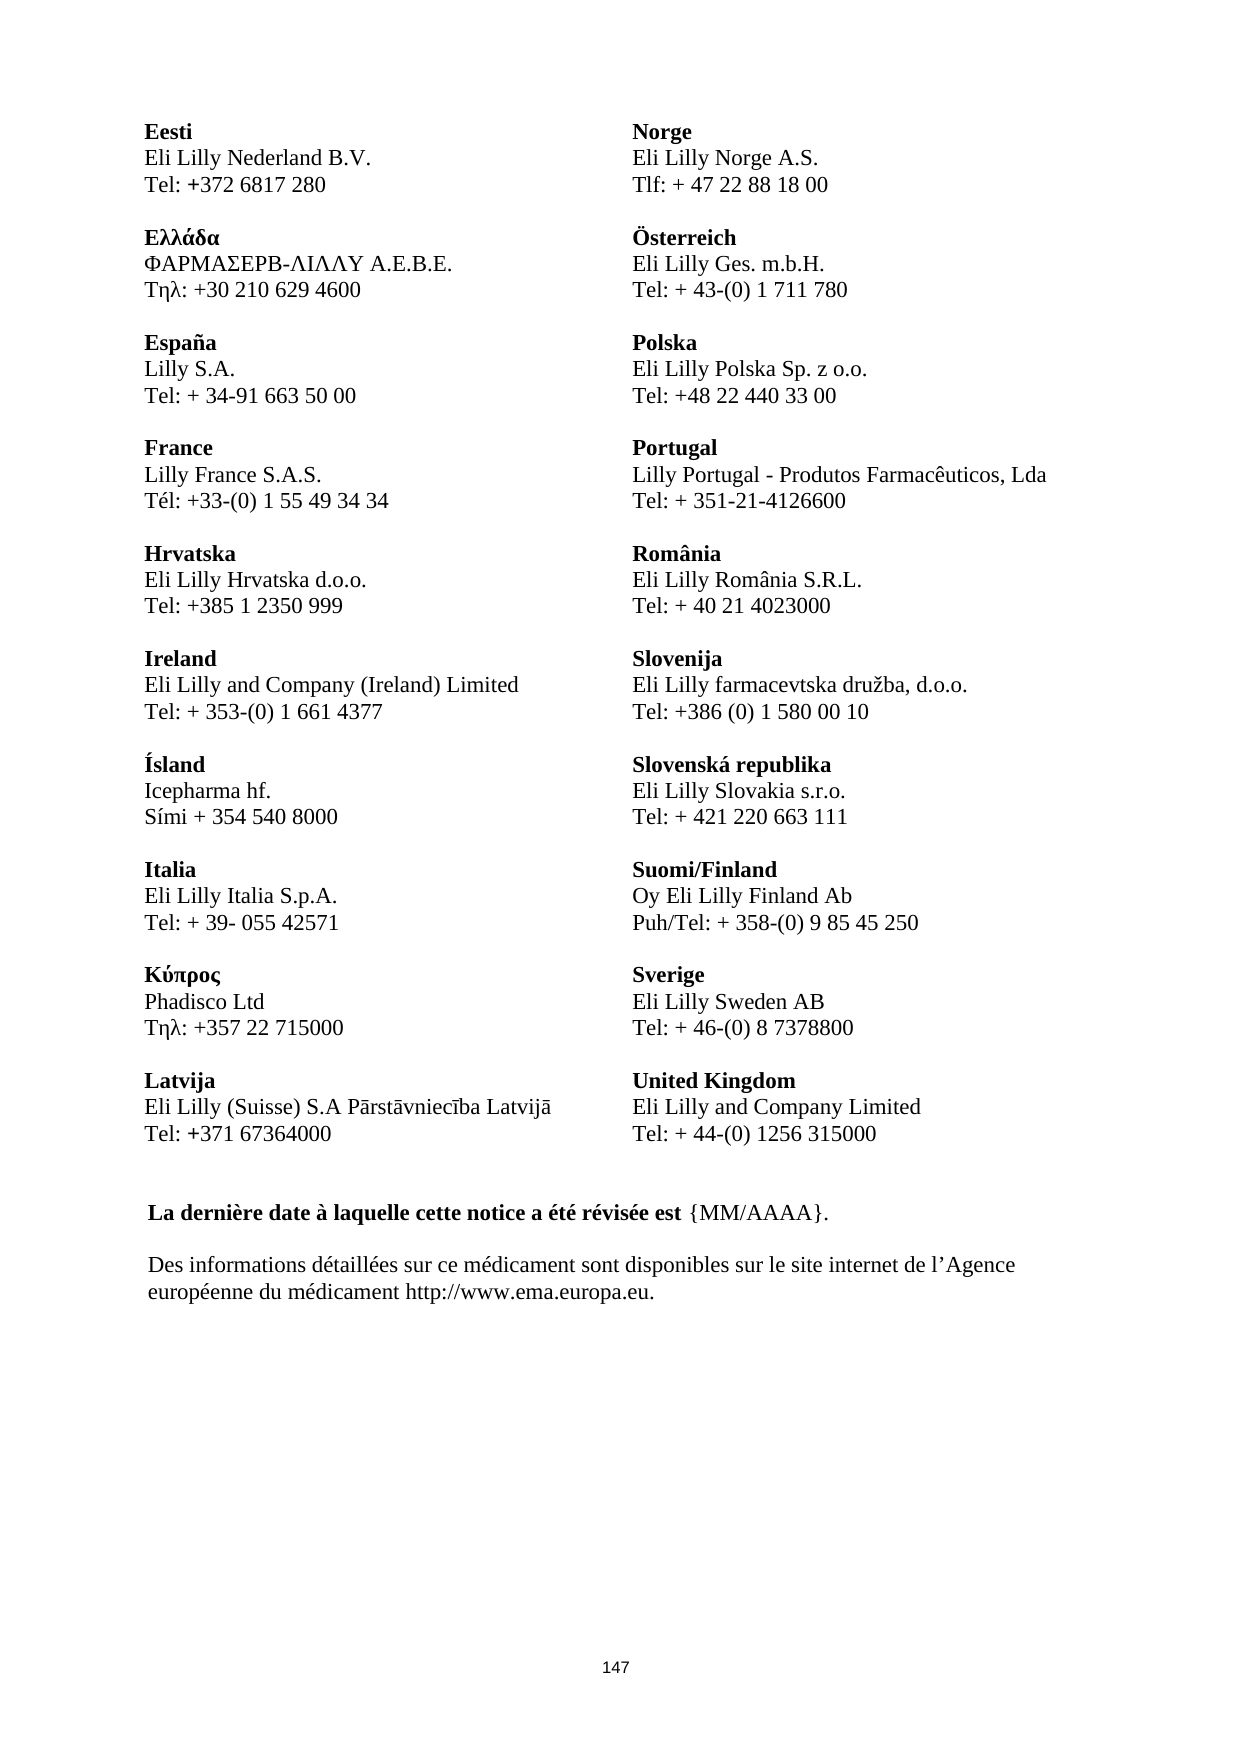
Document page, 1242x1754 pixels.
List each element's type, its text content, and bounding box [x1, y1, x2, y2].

text Des informations détaillées sur ce médicament sont disponibles sur le site internet de l’Agence européenne du médicament http://www.ema.europa.eu. [148, 1251, 1094, 1304]
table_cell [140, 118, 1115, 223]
list La dernière date à laquelle cette notice a été révisée est {MM/AAAA}. [148, 1199, 1094, 1225]
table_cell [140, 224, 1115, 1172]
